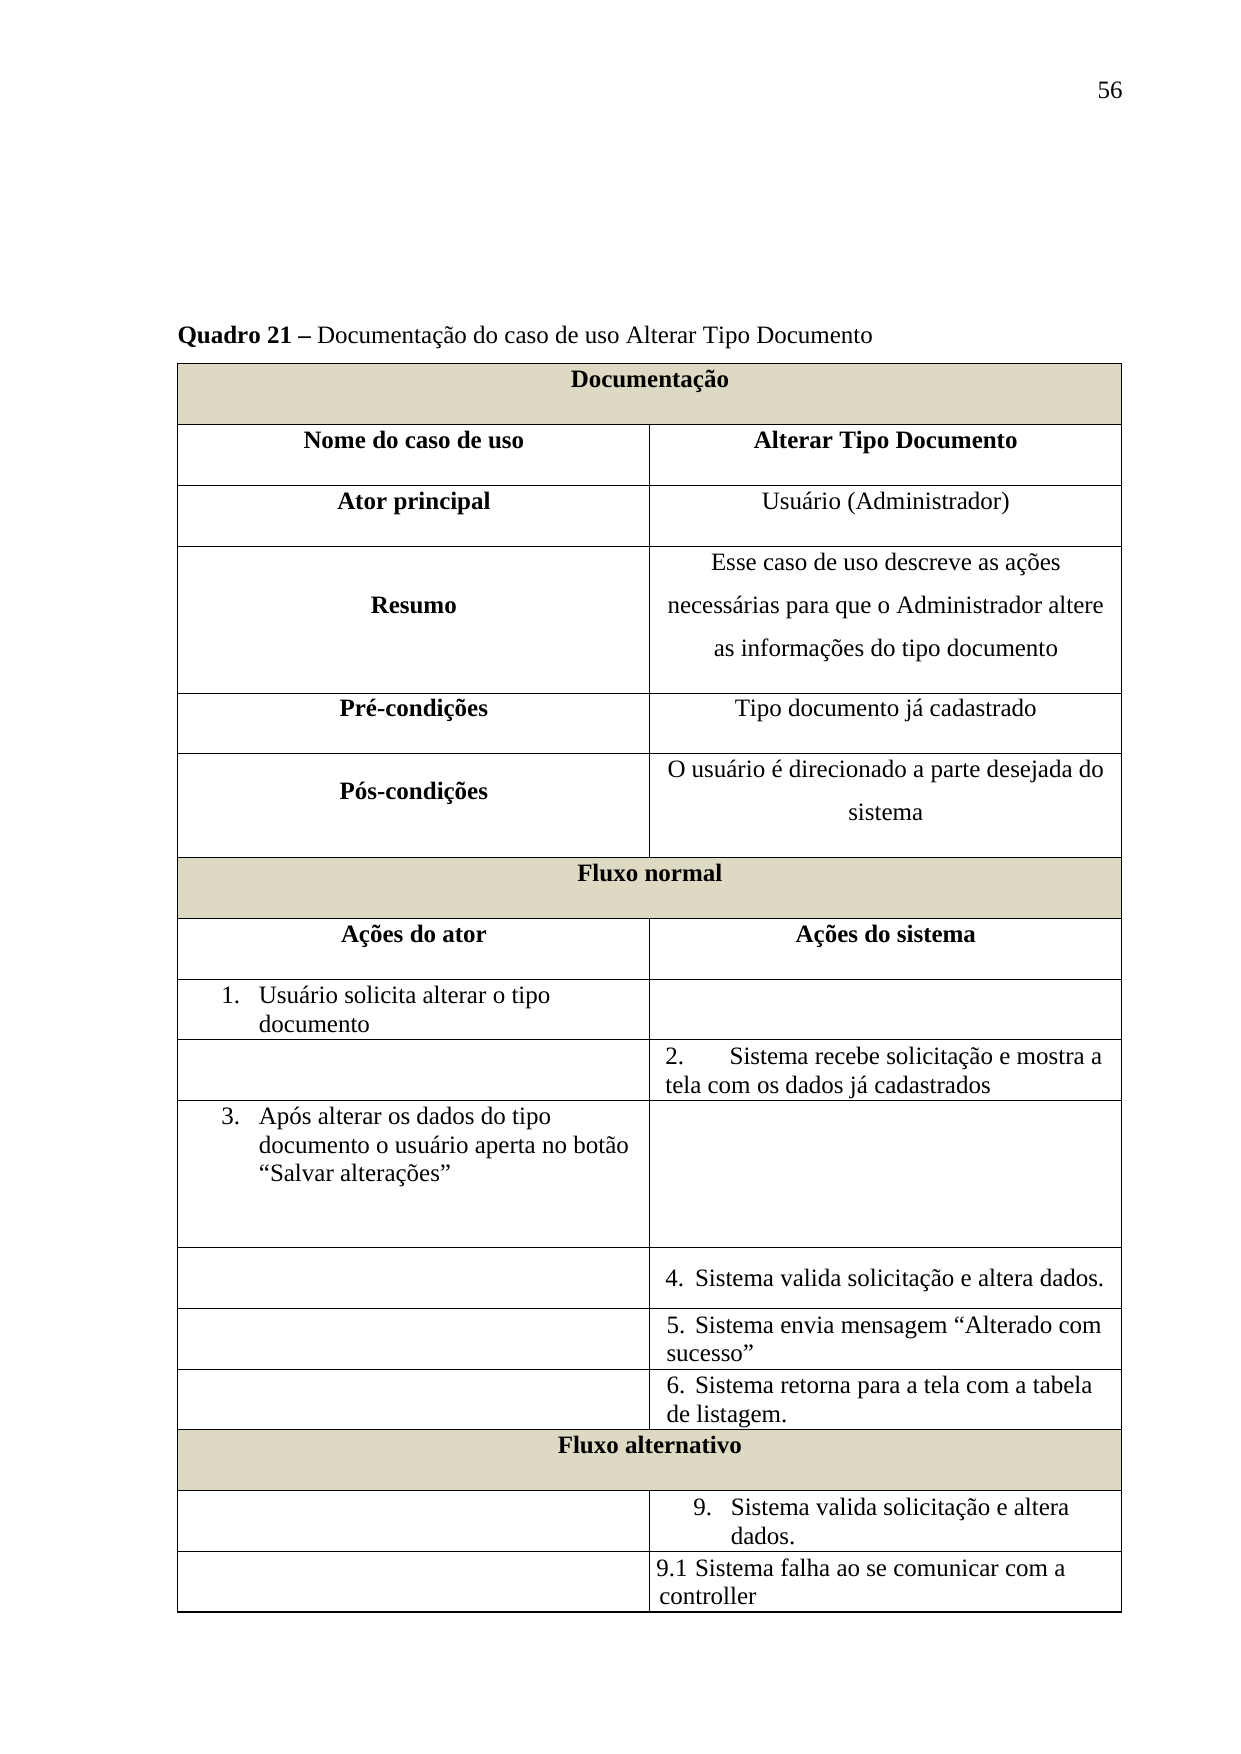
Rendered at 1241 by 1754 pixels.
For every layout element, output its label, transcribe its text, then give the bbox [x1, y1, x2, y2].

table_cell Sistema retorna para a tela com a tabela de listagem. [650, 1370, 1121, 1429]
table_cell Esse caso de uso descreve as ações necessárias para que o Administrador altere as informações do tipo documento [650, 547, 1121, 692]
table_cell Sistema recebe solicitação e mostra a tela com os dados já cadastrados [650, 1040, 1121, 1100]
table_cell Sistema valida solicitação e altera dados. [650, 1248, 1121, 1308]
table_cell Pré-condições [178, 694, 649, 753]
table_cell Após alterar os dados do tipo documento o usuário aperta no botão “Salvar alterações” [178, 1101, 649, 1247]
table_cell Tipo documento já cadastrado [650, 694, 1121, 753]
table_cell Ações do ator [178, 919, 649, 978]
table_cell [178, 1491, 649, 1551]
table_cell Nome do caso de uso [178, 425, 649, 485]
table_cell Fluxo alternativo [178, 1430, 1121, 1490]
table_cell Ator principal [178, 486, 649, 546]
table_cell [650, 1101, 1121, 1247]
table_cell Fluxo normal [178, 858, 1121, 918]
table_cell [178, 1370, 649, 1429]
table_cell [178, 1248, 649, 1308]
table_cell Pós-condições [178, 754, 649, 857]
table_cell [178, 1309, 649, 1368]
table_cell Sistema falha ao se comunicar com a controller [650, 1552, 1121, 1611]
table_cell Usuário (Administrador) [650, 486, 1121, 546]
text Quadro 21 – Documentação do caso de uso Alterar Tipo Documento [177, 320, 1122, 349]
table_header Documentação [178, 364, 1121, 424]
table_cell Sistema envia mensagem “Alterado com sucesso” [650, 1309, 1121, 1368]
table_cell [178, 1040, 649, 1100]
table_cell Alterar Tipo Documento [650, 425, 1121, 485]
table_cell O usuário é direcionado a parte desejada do sistema [650, 754, 1121, 857]
table_cell Sistema valida solicitação e altera dados. [650, 1491, 1121, 1551]
table_cell Resumo [178, 547, 649, 692]
table_cell [650, 980, 1121, 1039]
table_cell [178, 1552, 649, 1611]
table_cell Ações do sistema [650, 919, 1121, 978]
table_cell Usuário solicita alterar o tipo documento [178, 980, 649, 1039]
